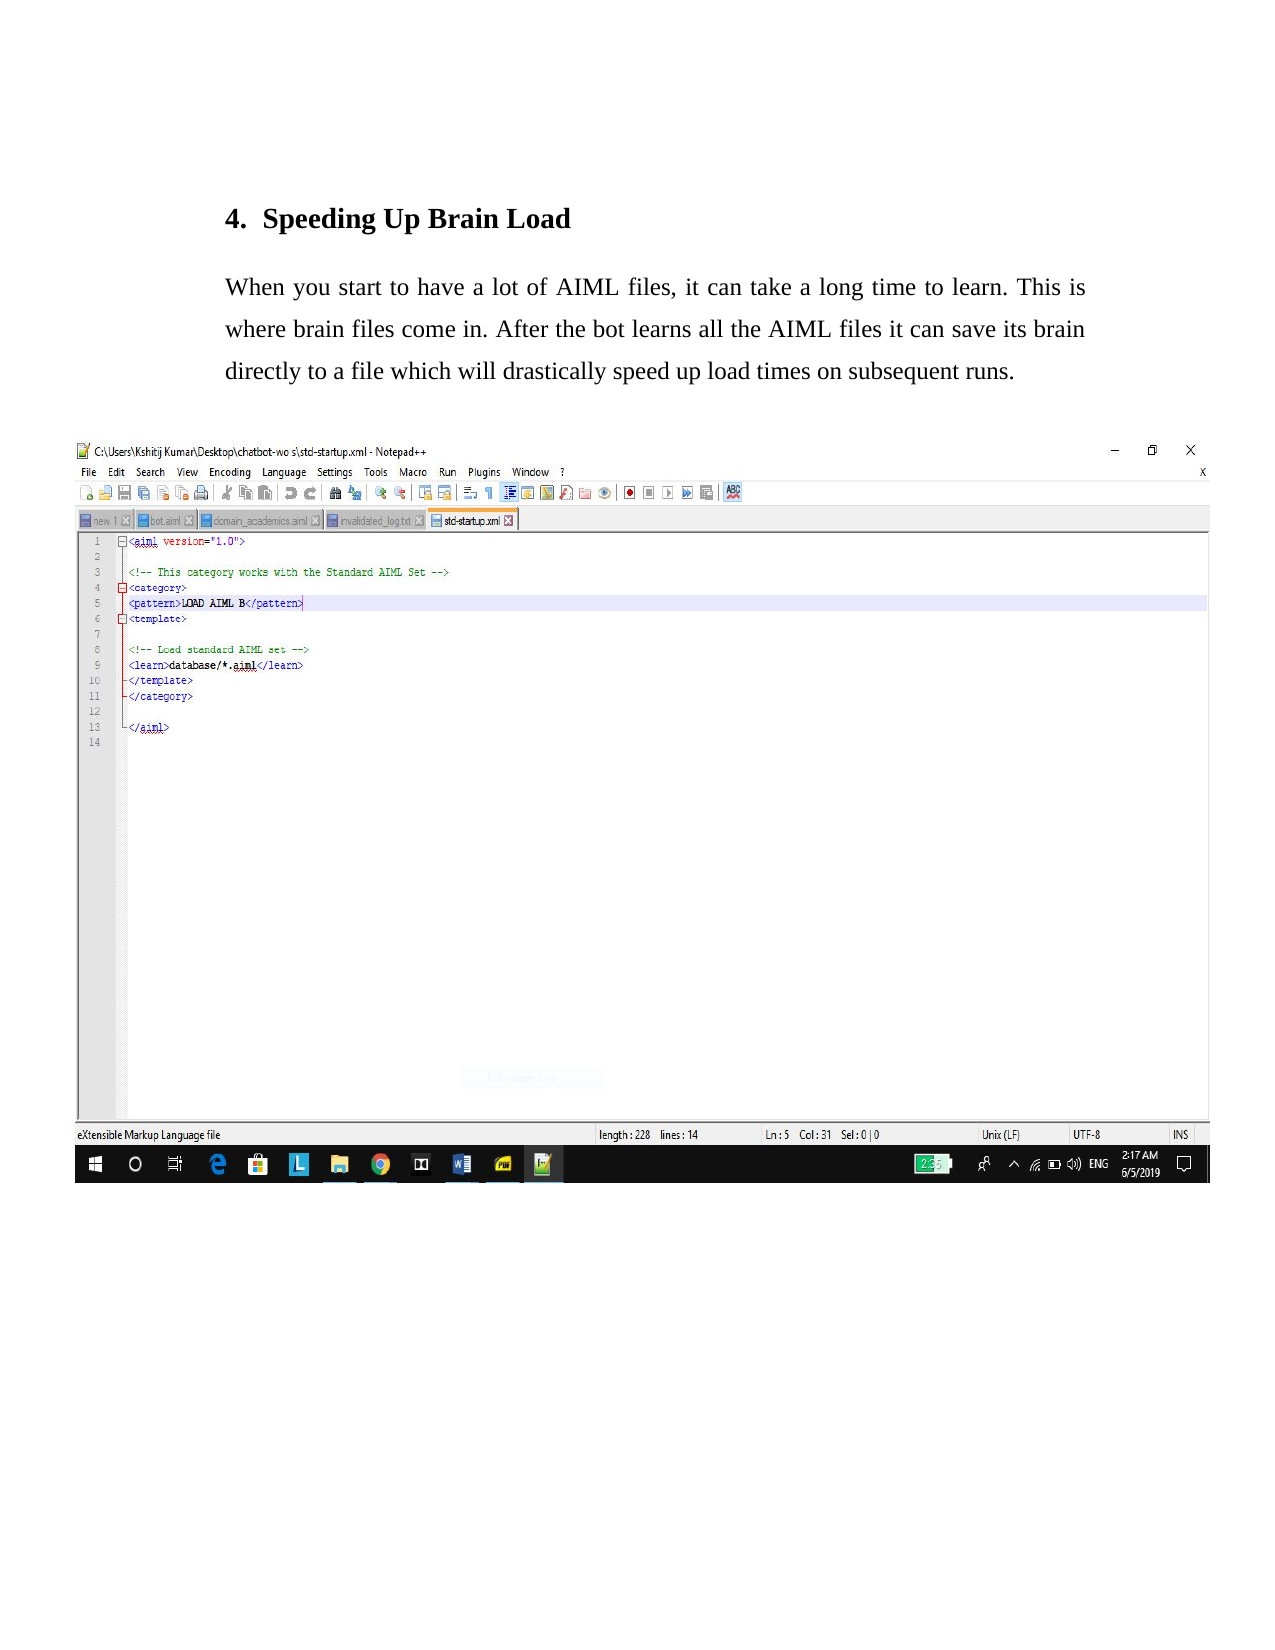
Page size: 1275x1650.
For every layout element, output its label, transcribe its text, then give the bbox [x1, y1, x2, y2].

text When you start to have a lot of AIML files, it can take a long time to learn. This is where brain files come in. After the bot learns all the AIML files it can save its brain directly to a file which will drastically speed up load times on subsequent runs. [225, 272, 1087, 385]
picture [75, 440, 1210, 1183]
list Speeding Up Brain Load [225, 201, 1087, 235]
